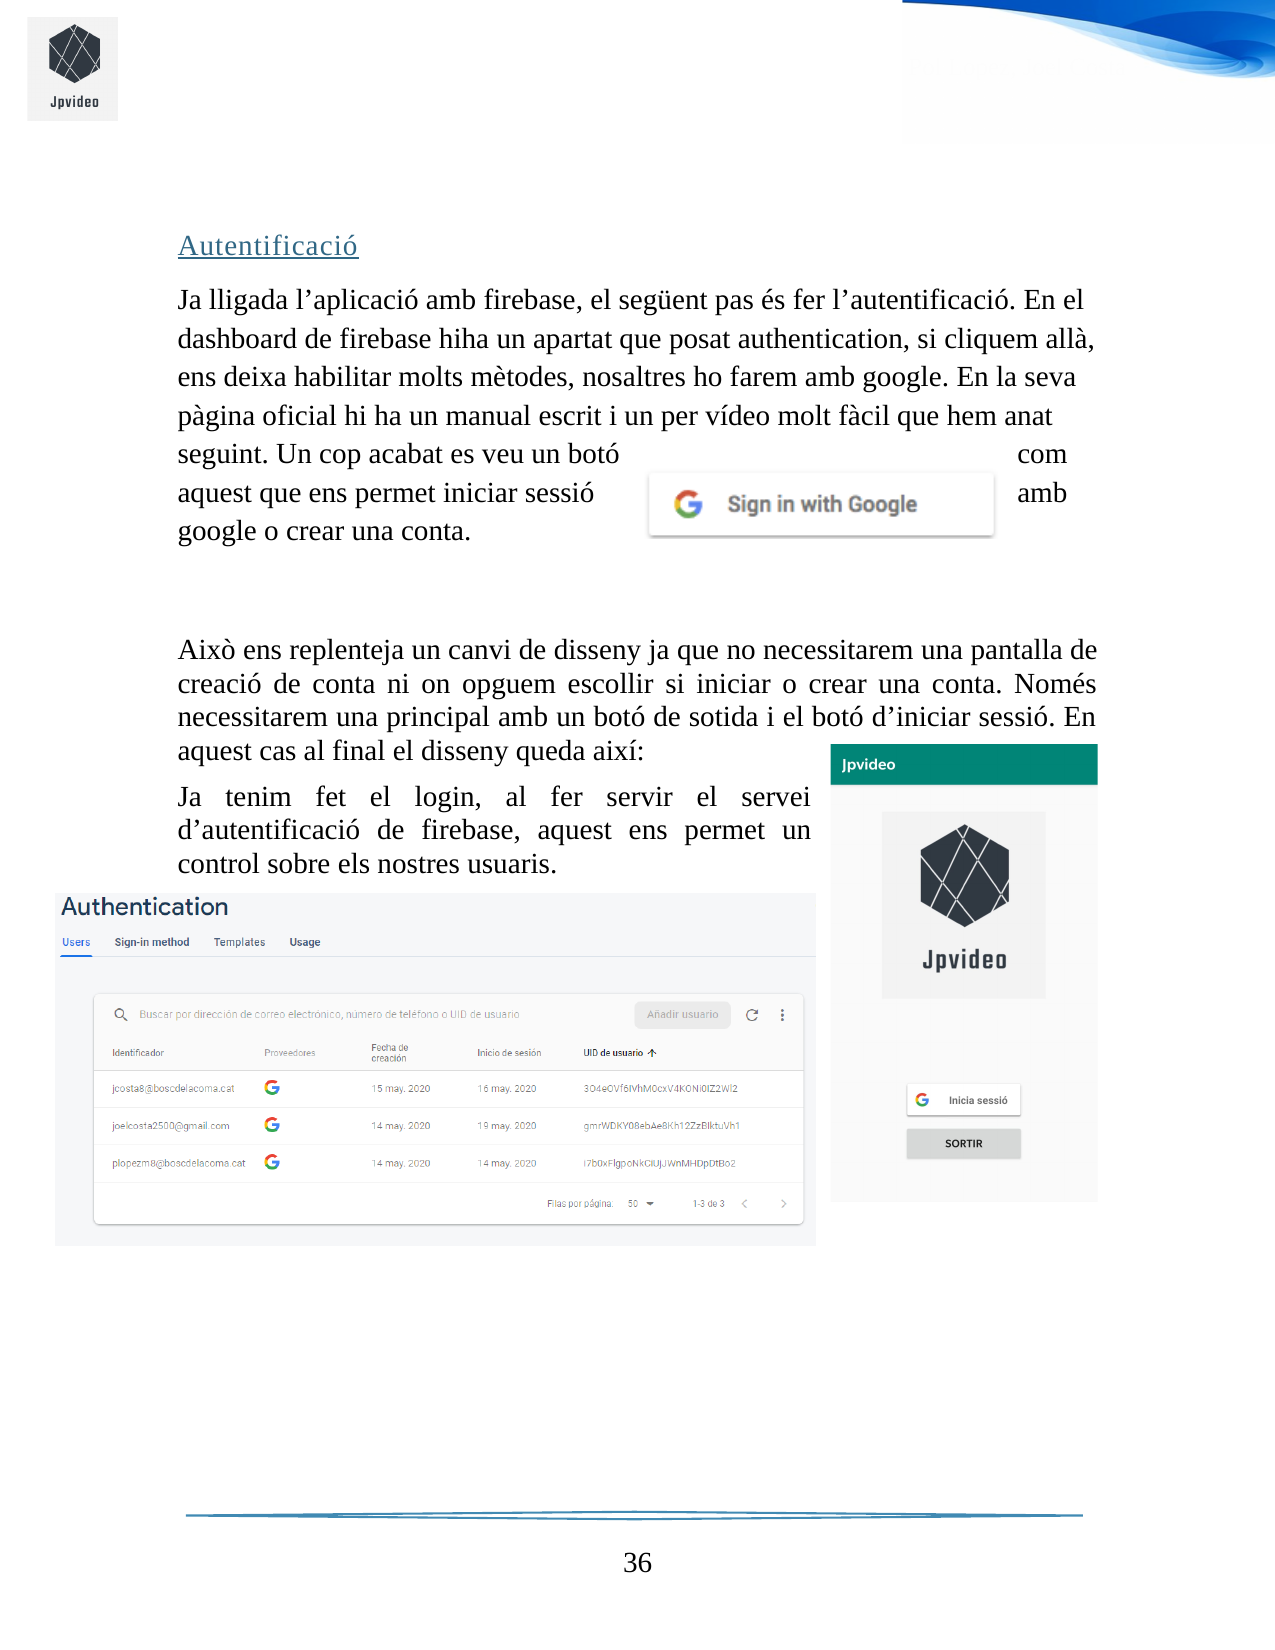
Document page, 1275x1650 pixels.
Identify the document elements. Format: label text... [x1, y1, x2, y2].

picture [55, 893, 816, 1246]
picture [830, 744, 1098, 1202]
text Ja lligada l’aplicació amb firebase, el següent pas és fer l’autentificació. En el dashboard de firebase hiha un apartat que posat authentication, si cliquem allà, ens deixa habilitar molts mètodes, nosaltres ho farem amb google. En la seva pàgina oficial hi ha un manual escrit i un per vídeo molt fàcil que hem anat seguint. Un cop acabat es veu un botó com aquest que ens permet iniciar sessió amb google o crear una conta. [177, 282, 1098, 547]
picture [903, 0, 1275, 143]
subtitle Autentificació [177, 228, 1098, 261]
picture [27, 17, 118, 121]
text Ja tenim fet el login, al fer servir el servei d’autentificació de firebase, aquest ens permet un control sobre els nostres usuaris. [177, 779, 830, 879]
picture [644, 468, 999, 539]
text Això ens replenteja un canvi de disseny ja que no necessitarem una pantalla de creació de conta ni on opguem escollir si iniciar o crear una conta. Només necessitarem una principal amb un botó de sotida i el botó d’iniciar sessió. En aquest cas al final el disseny queda així: [177, 632, 1098, 766]
